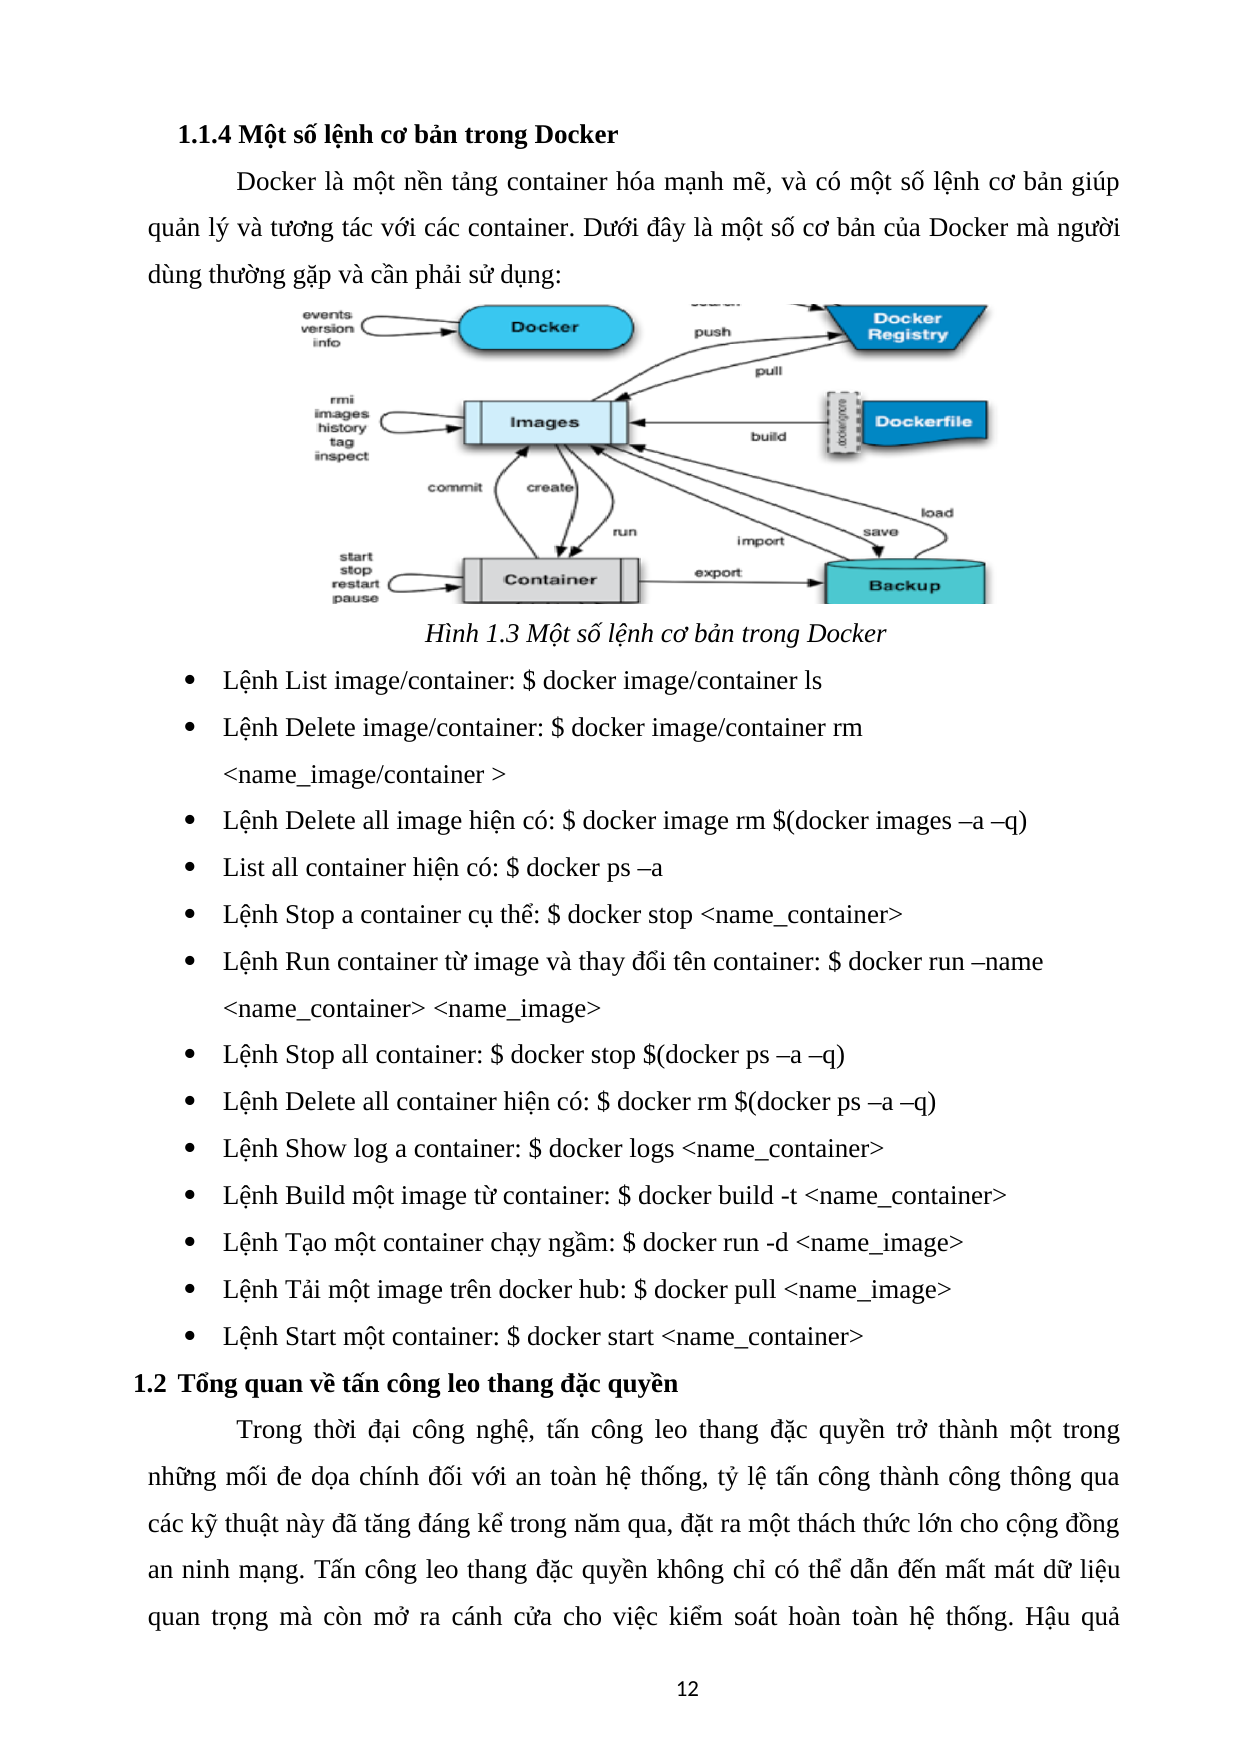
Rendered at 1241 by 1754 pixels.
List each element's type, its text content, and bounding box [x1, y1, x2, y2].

list Tổng quan về tấn công leo thang đặc quyền [133, 1367, 1122, 1398]
list Lệnh Show log a container: $ docker logs <name_container> [185, 1132, 1122, 1163]
list Lệnh Stop a container cụ thể: $ docker stop <name_container> [185, 898, 1122, 929]
list Lệnh Delete image/container: $ docker image/container rm <name_image/container > [185, 711, 1110, 789]
text Docker là một nền tảng container hóa mạnh mẽ, và có một số lệnh cơ bản giúp quản lý và tương tác với các container. Dưới đây là một số cơ bản của Docker mà người dùng thường gặp và cần phải sử dụng: [148, 165, 1122, 289]
picture [301, 304, 1013, 604]
list Lệnh Tải một image trên docker hub: $ docker pull <name_image> [185, 1273, 1122, 1304]
list Lệnh Stop all container: $ docker stop $(docker ps –a –q) [185, 1038, 1122, 1070]
text Hình 1.3 Một số lệnh cơ bản trong Docker [148, 617, 1122, 649]
list Lệnh Delete all container hiện có: $ docker rm $(docker ps –a –q) [185, 1085, 1122, 1117]
list Lệnh Start một container: $ docker start <name_container> [185, 1320, 1122, 1351]
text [148, 1413, 1122, 1631]
list Lệnh Build một image từ container: $ docker build -t <name_container> [185, 1179, 1122, 1210]
list Lệnh Tạo một container chạy ngầm: $ docker run -d <name_image> [185, 1226, 1122, 1257]
list Lệnh List image/container: $ docker image/container ls [185, 664, 1122, 695]
subtitle 1.1.4 Một số lệnh cơ bản trong Docker [177, 118, 1122, 149]
list Lệnh Delete all image hiện có: $ docker image rm $(docker images –a –q) [185, 804, 1122, 836]
list Lệnh Run container từ image và thay đổi tên container: $ docker run –name <name_container> <name_image> [185, 945, 1122, 1023]
list List all container hiện có: $ docker ps –a [185, 851, 1122, 883]
